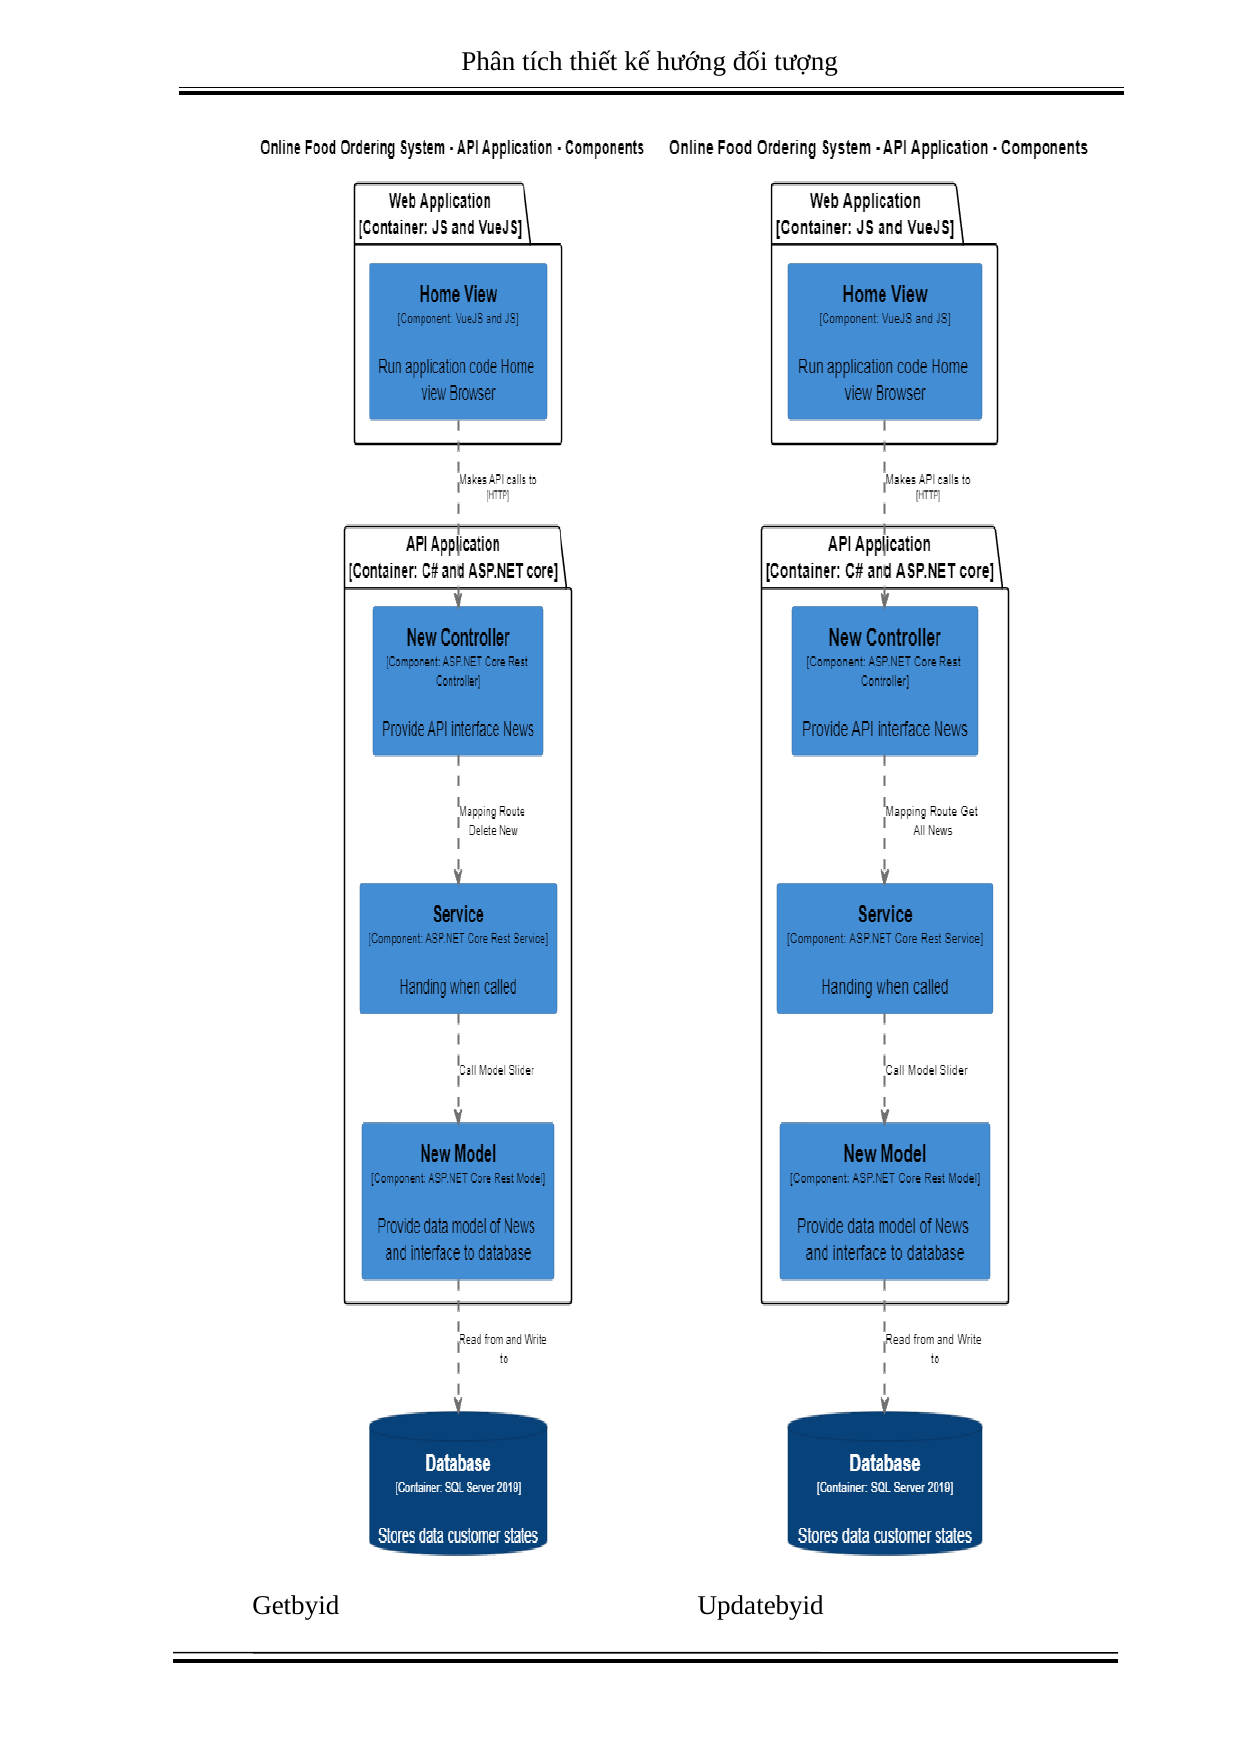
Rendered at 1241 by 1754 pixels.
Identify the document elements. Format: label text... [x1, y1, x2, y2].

picture [252, 118, 1105, 1580]
list Getbyid Updatebyid [177, 1589, 1122, 1620]
